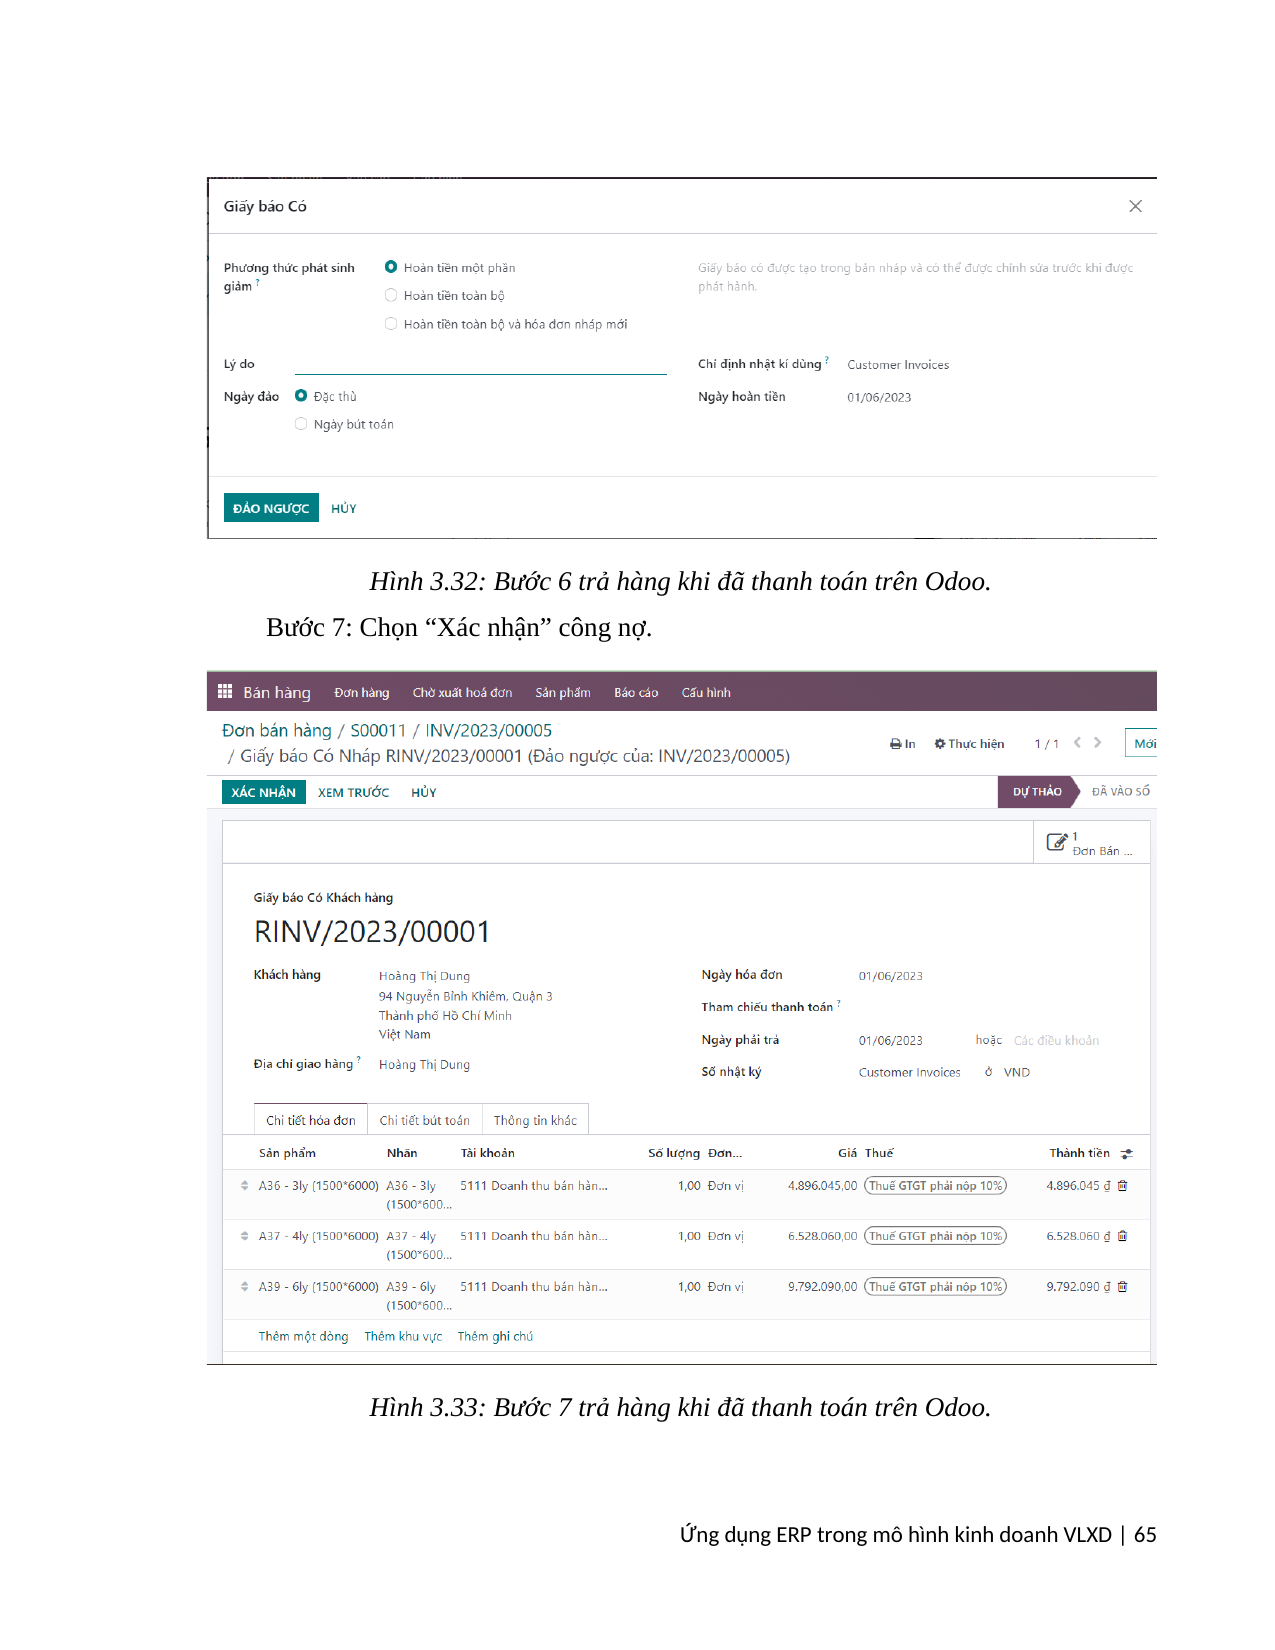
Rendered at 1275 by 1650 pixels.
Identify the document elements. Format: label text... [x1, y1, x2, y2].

picture [206, 177, 1157, 539]
text Hình 3.32: Bước 6 trả hàng khi đã thanh toán trên Odoo. [207, 566, 1157, 597]
picture [206, 670, 1157, 1365]
text Bước 7: Chọn “Xác nhận” công nợ. [207, 612, 1157, 643]
text Hình 3.33: Bước 7 trả hàng khi đã thanh toán trên Odoo. [207, 1391, 1157, 1422]
